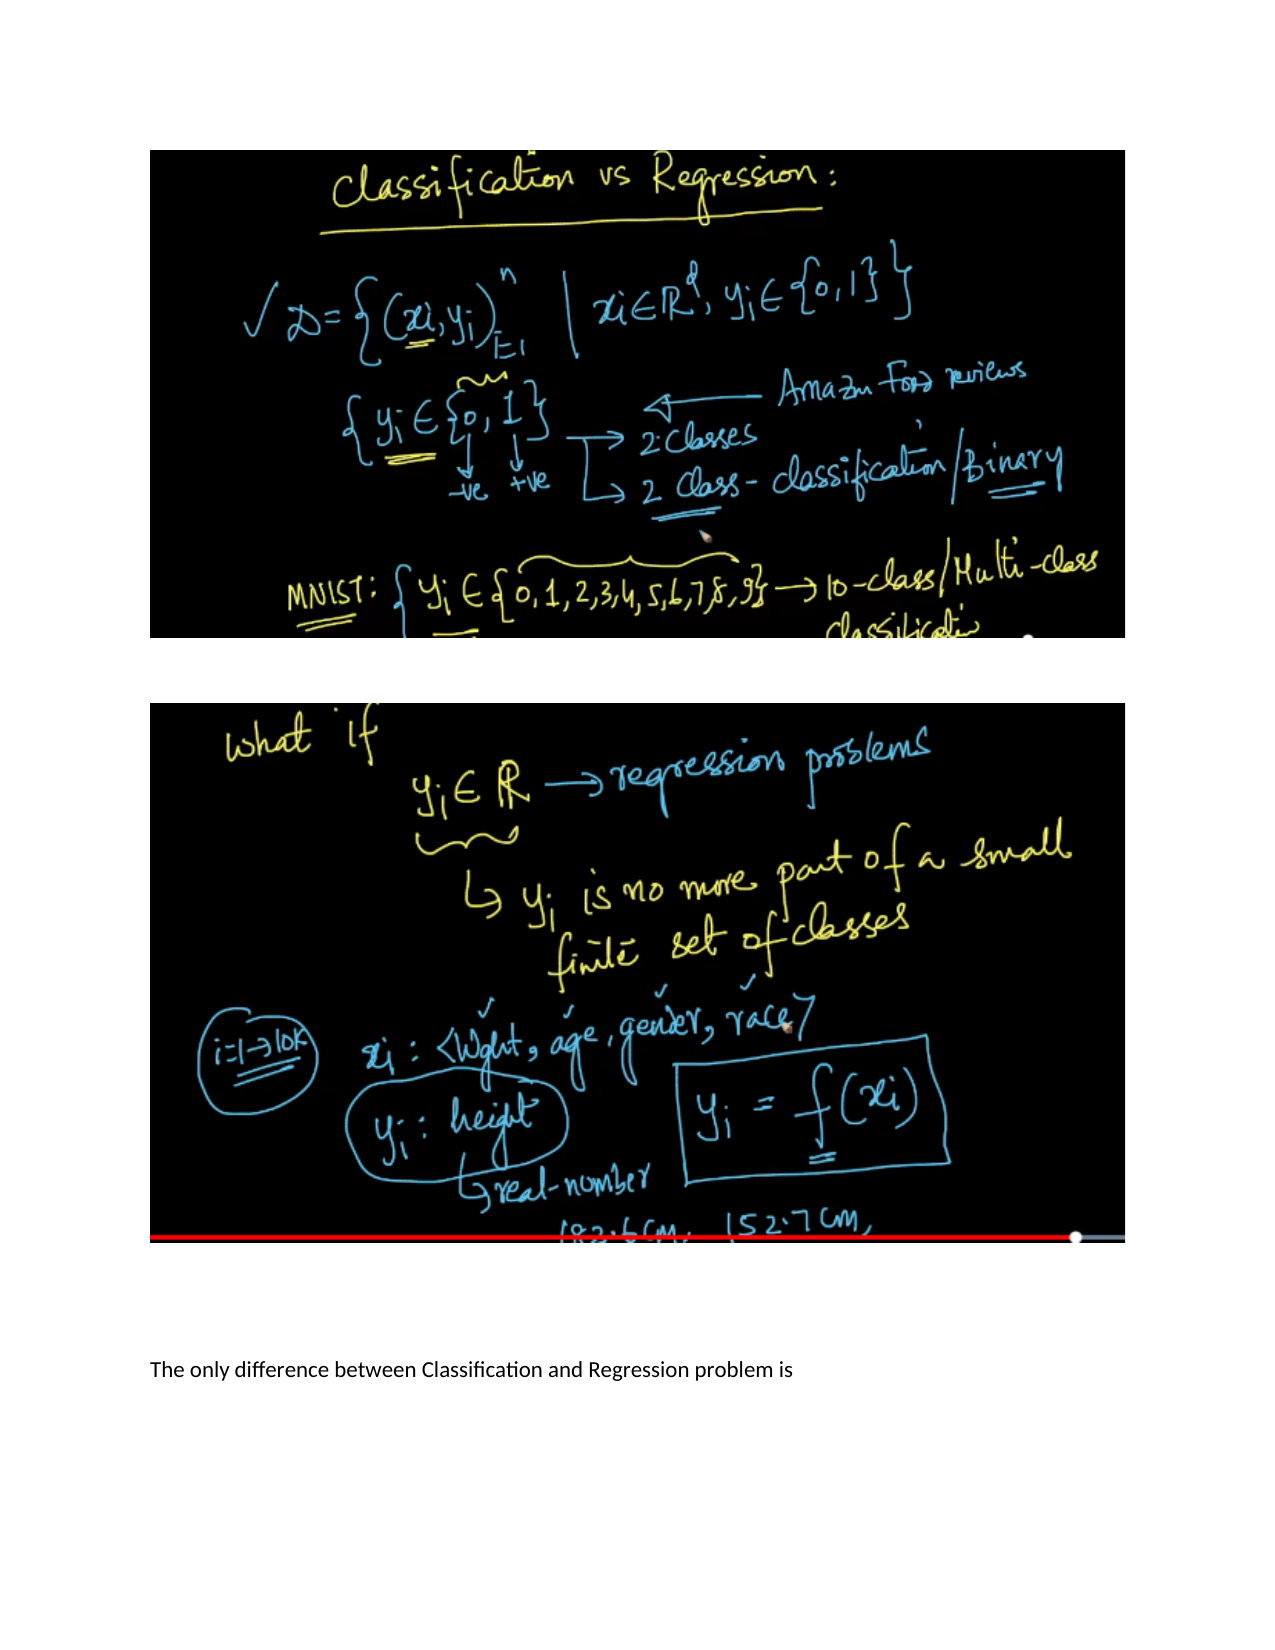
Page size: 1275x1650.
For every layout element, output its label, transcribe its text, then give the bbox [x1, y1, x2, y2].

text The only difference between Classification and Regression problem is [150, 1355, 1125, 1383]
picture [150, 703, 1125, 1243]
picture [150, 150, 1125, 638]
